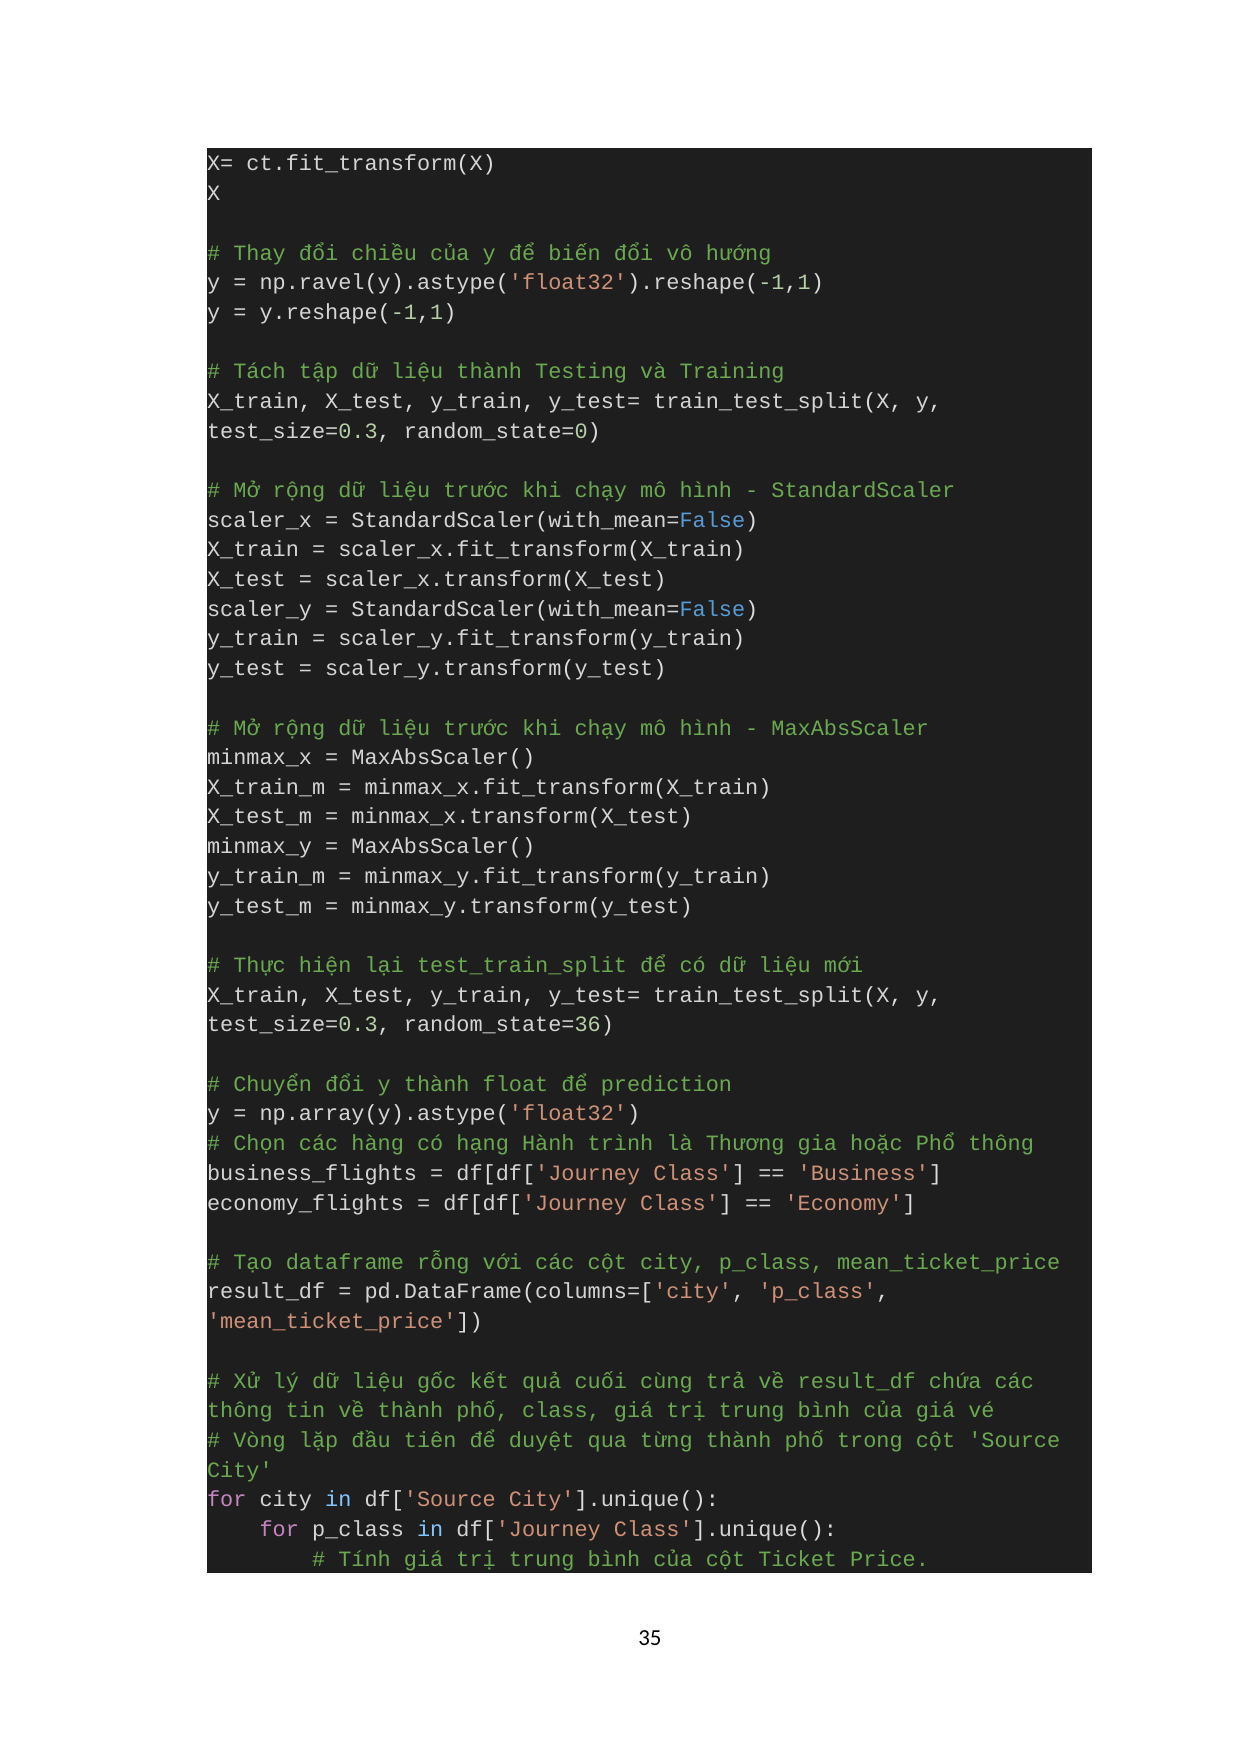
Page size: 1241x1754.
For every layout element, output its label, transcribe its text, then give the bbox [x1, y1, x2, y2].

text # Tính giá trị trung bình của cột Ticket Price. [207, 1543, 1092, 1573]
text minmax_y = MaxAbsScaler() [207, 831, 1092, 860]
text y = y.reshape(-1,1) [207, 296, 1092, 326]
text scaler_x = StandardScaler(with_mean=False) [207, 504, 1092, 534]
text X_test_m = minmax_x.transform(X_test) [207, 801, 1092, 831]
text # Thay đổi chiều của y để biến đổi vô hướng [207, 237, 1092, 266]
text y_test_m = minmax_y.transform(y_test) [207, 890, 1092, 919]
text for city in df['Source City'].unique(): [207, 1484, 1092, 1513]
text # Mở rộng dữ liệu trước khi chạy mô hình - StandardScaler [207, 474, 1092, 504]
text business_flights = df[df['Journey Class'] == 'Business'] [207, 1157, 1092, 1187]
text X_train = scaler_x.fit_transform(X_train) [207, 534, 1092, 563]
text X= ct.fit_transform(X) [207, 148, 1092, 177]
text for p_class in df['Journey Class'].unique(): [207, 1513, 1092, 1543]
text X_train_m = minmax_x.fit_transform(X_train) [207, 771, 1092, 801]
text # Xử lý dữ liệu gốc kết quả cuối cùng trả về result_df chứa các thông tin về thành phố, class, giá trị trung bình của giá vé [207, 1365, 1092, 1424]
text y_train_m = minmax_y.fit_transform(y_train) [207, 860, 1092, 890]
text y_train = scaler_y.fit_transform(y_train) [207, 623, 1092, 652]
text y_test = scaler_y.transform(y_test) [207, 652, 1092, 682]
text # Chọn các hàng có hạng Hành trình là Thương gia hoặc Phổ thông [207, 1127, 1092, 1157]
text # Mở rộng dữ liệu trước khi chạy mô hình - MaxAbsScaler [207, 712, 1092, 741]
text scaler_y = StandardScaler(with_mean=False) [207, 593, 1092, 623]
text economy_flights = df[df['Journey Class'] == 'Economy'] [207, 1187, 1092, 1216]
text # Tạo dataframe rỗng với các cột city, p_class, mean_ticket_price [207, 1246, 1092, 1276]
text # Vòng lặp đầu tiên để duyệt qua từng thành phố trong cột 'Source City' [207, 1424, 1092, 1484]
text # Thực hiện lại test_train_split để có dữ liệu mới [207, 949, 1092, 979]
text X_train, X_test, y_train, y_test= train_test_split(X, y, test_size=0.3, random_state=36) [207, 979, 1092, 1038]
text X_train, X_test, y_train, y_test= train_test_split(X, y, test_size=0.3, random_state=0) [207, 385, 1092, 444]
text minmax_x = MaxAbsScaler() [207, 741, 1092, 771]
text X_test = scaler_x.transform(X_test) [207, 563, 1092, 593]
text y = np.array(y).astype('float32') [207, 1098, 1092, 1127]
text y = np.ravel(y).astype('float32').reshape(-1,1) [207, 266, 1092, 296]
text # Chuyển đổi y thành float để prediction [207, 1068, 1092, 1098]
text result_df = pd.DataFrame(columns=['city', 'p_class', 'mean_ticket_price']) [207, 1276, 1092, 1335]
text X [207, 177, 1092, 207]
text # Tách tập dữ liệu thành Testing và Training [207, 356, 1092, 385]
